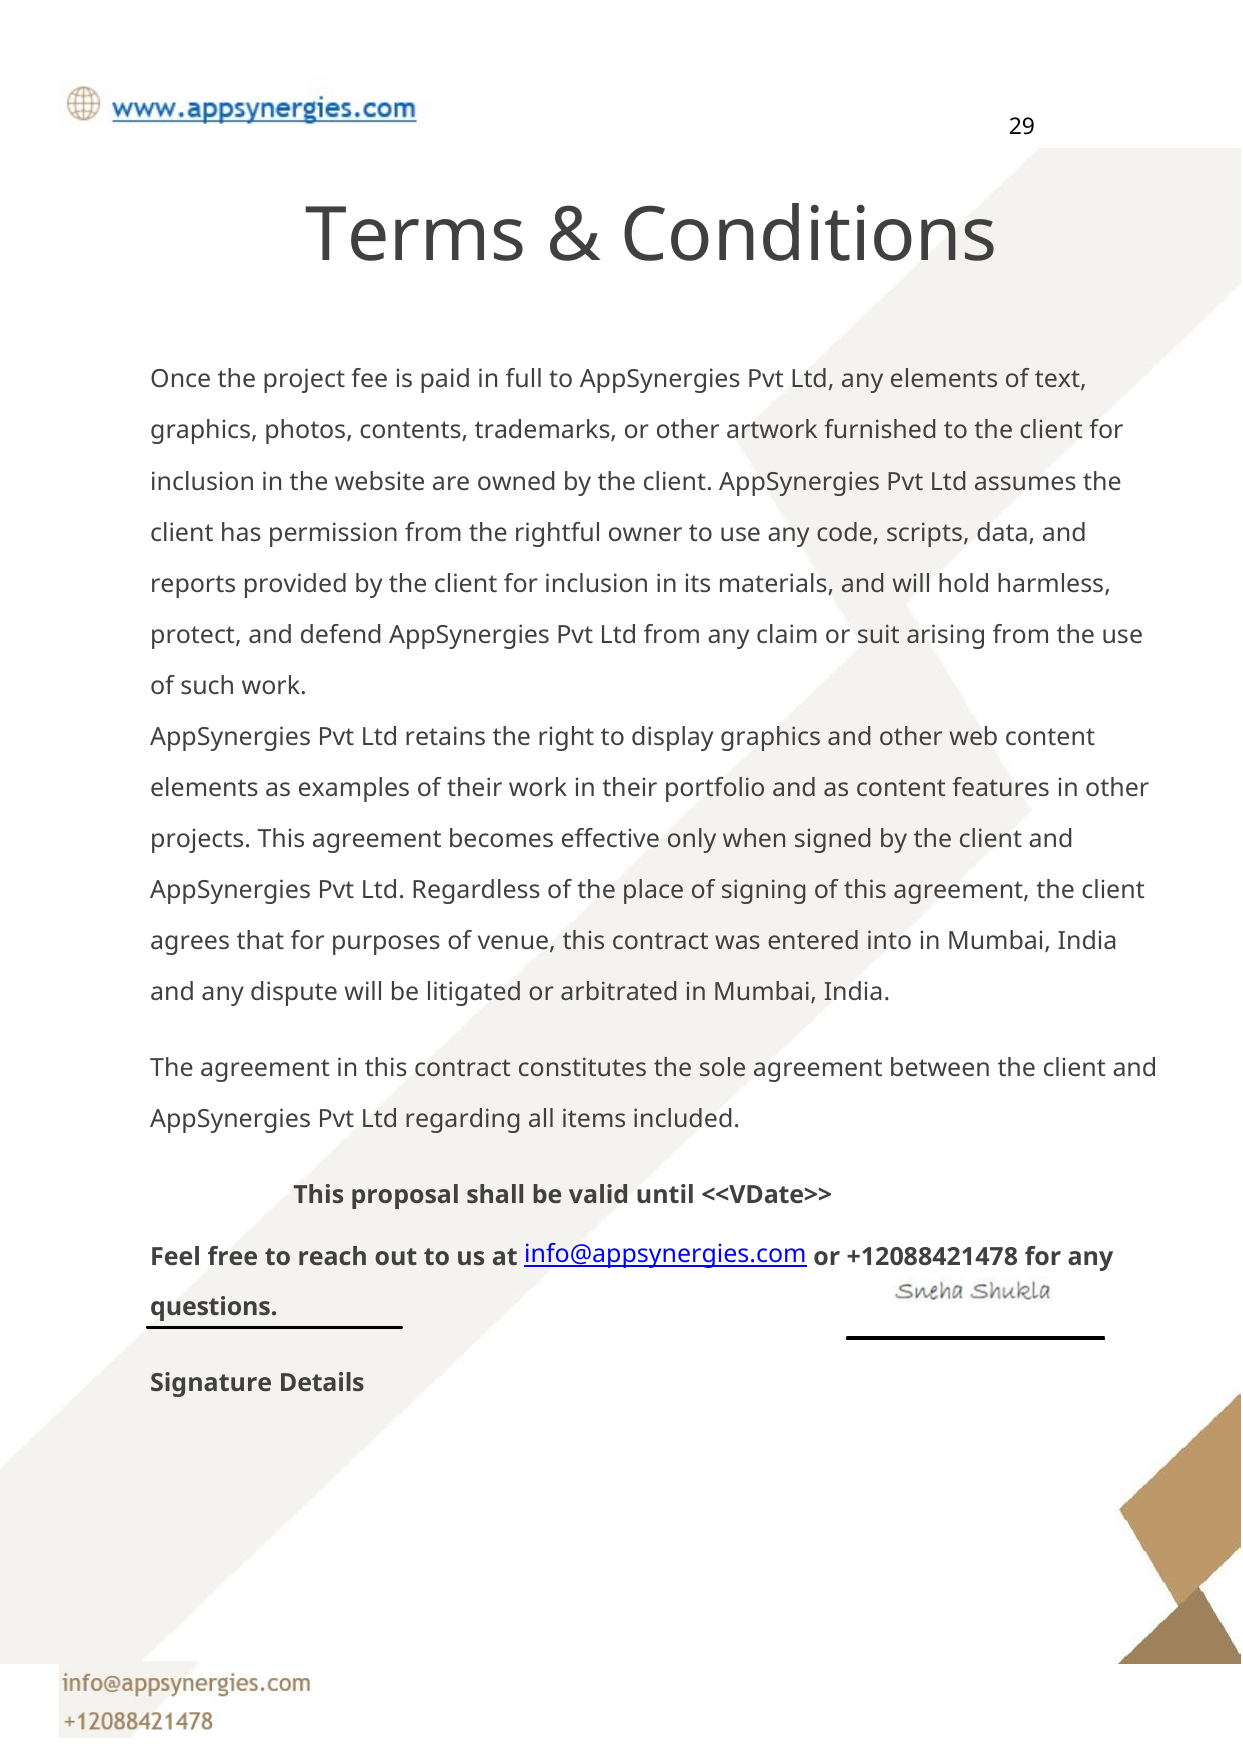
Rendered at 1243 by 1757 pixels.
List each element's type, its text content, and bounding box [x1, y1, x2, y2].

text This proposal shall be valid until <<VDate>> [293, 1176, 1243, 1210]
text AppSynergies Pvt Ltd retains the right to display graphics and other web content elements as examples of their work in their portfolio and as content features in other projects. This agreement becomes effective only when signed by the client and AppSynergies Pvt Ltd. Regardless of the place of signing of this agreement, the client agrees that for purposes of venue, this contract was entered into in Mumbai, India and any dispute will be litigated or arbitrated in Mumbai, India. [150, 718, 1151, 1008]
subtitle Terms & Conditions [225, 180, 1078, 282]
text Feel free to reach out to us at info@appsynergies.com or +12088421478 for any questions. [150, 1236, 1133, 1323]
text The agreement in this contract constitutes the sole agreement between the client and AppSynergies Pvt Ltd regarding all items included. [150, 1049, 1243, 1135]
text Signature Details [150, 1364, 1243, 1398]
picture [0, 148, 1241, 1738]
text Once the project fee is paid in full to AppSynergies Pvt Ltd, any elements of text, graphics, photos, contents, trademarks, or other artwork furnished to the client for inclusion in the website are owned by the client. AppSynergies Pvt Ltd assumes the client has permission from the rightful owner to use any code, scripts, data, and reports provided by the client for inclusion in its materials, and will hold harmless, protect, and defend AppSynergies Pvt Ltd from any claim or suit arising from the use of such work. [150, 361, 1149, 701]
picture [58, 75, 431, 135]
